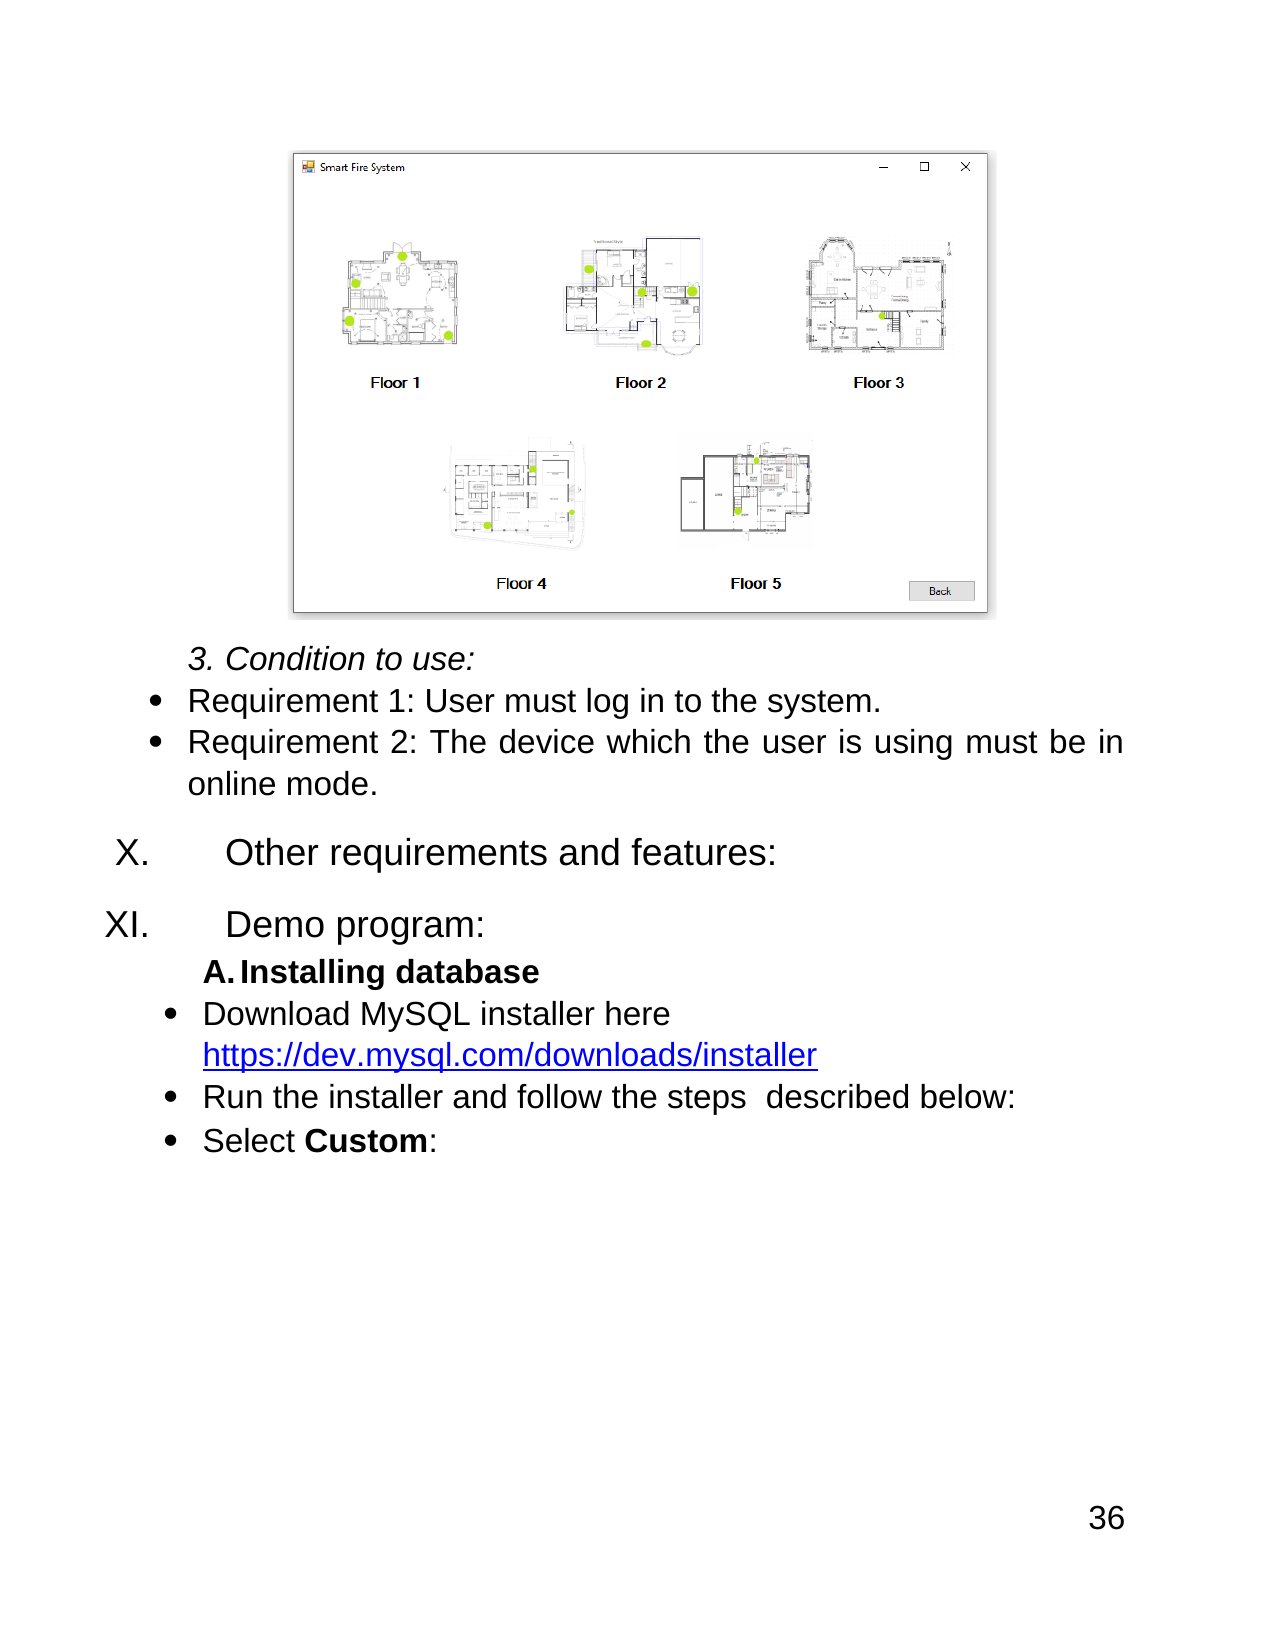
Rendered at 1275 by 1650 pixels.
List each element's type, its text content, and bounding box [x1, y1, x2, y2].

list Select Custom: [165, 1122, 1125, 1160]
list Run the installer and follow the steps described below: [165, 1077, 1125, 1116]
picture [287, 150, 997, 620]
subtitle Other requirements and features: [150, 830, 1125, 873]
subtitle Condition to use: [187, 639, 1125, 678]
list Requirement 2: The device which the user is using must be in online mode. [150, 722, 1125, 802]
subtitle Installing database [202, 952, 1125, 991]
list Download MySQL installer here https://dev.mysql.com/downloads/installer [165, 994, 1125, 1074]
list Requirement 1: User must log in to the system. [150, 681, 1125, 719]
subtitle Demo program: [150, 902, 1125, 945]
